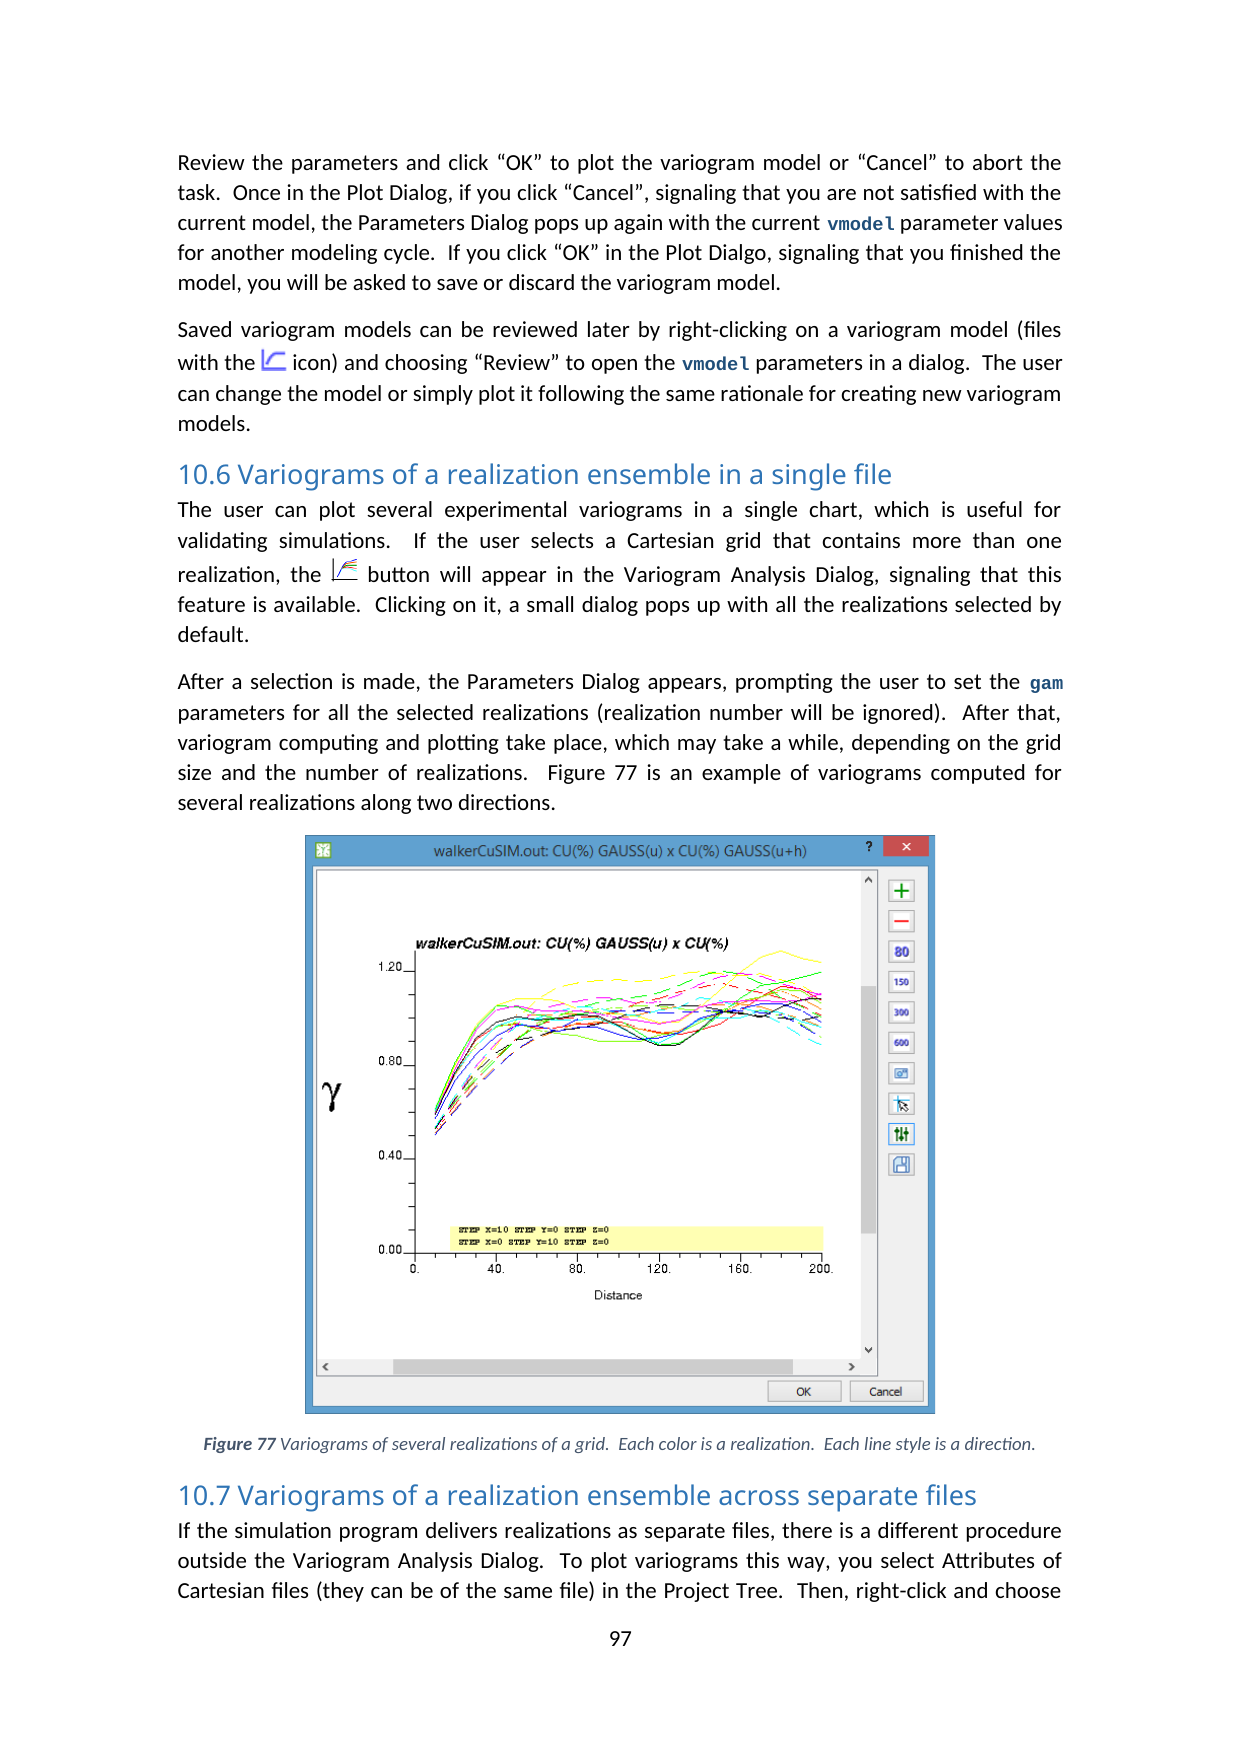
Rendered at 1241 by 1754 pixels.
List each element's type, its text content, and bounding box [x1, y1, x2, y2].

text After a selection is made, the Parameters Dialog appears, prompting the user to set the gam parameters for all the selected realizations (realization number will be ignored). After that, variogram computing and plotting take place, which may take a while, depending on the grid size and the number of realizations. Figure 77 is an example of variograms computed for several realizations along two directions. [177, 667, 1063, 816]
subtitle Variograms of a realization ensemble across separate files [177, 1476, 1063, 1513]
picture [305, 835, 936, 1414]
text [177, 1516, 1063, 1604]
picture [261, 345, 287, 371]
text The user can plot several experimental variograms in a single chart, which is useful for validating simulations. If the user selects a Cartesian grid that contains more than one realization, the button will appear in the Variogram Analysis Dialog, signaling that this feature is available. Clicking on it, a small dialog pops up with all the realizations selected by default. [177, 496, 1063, 649]
subtitle Variograms of a realization ensemble in a single file [177, 456, 1063, 493]
text Figure 77 Variograms of several realizations of a grid. Each color is a realization. Each line style is a direction. [177, 1432, 1063, 1455]
picture [331, 556, 358, 583]
text Review the parameters and click “OK” to plot the variogram model or “Cancel” to abort the task. Once in the Plot Dialog, if you click “Cancel”, signaling that you are not satisfied with the current model, the Parameters Dialog pops up again with the current vmodel parameter values for another modeling cycle. If you click “OK” in the Plot Dialgo, signaling that you finished the model, you will be asked to save or discard the variogram model. [177, 148, 1063, 296]
text Saved variogram models can be reviewed later by right-clicking on a variogram model (files with the icon) and choosing “Review” to open the vmodel parameters in a dialog. The user can change the model or simply plot it following the same rationale for creating new variogram models. [177, 315, 1063, 437]
